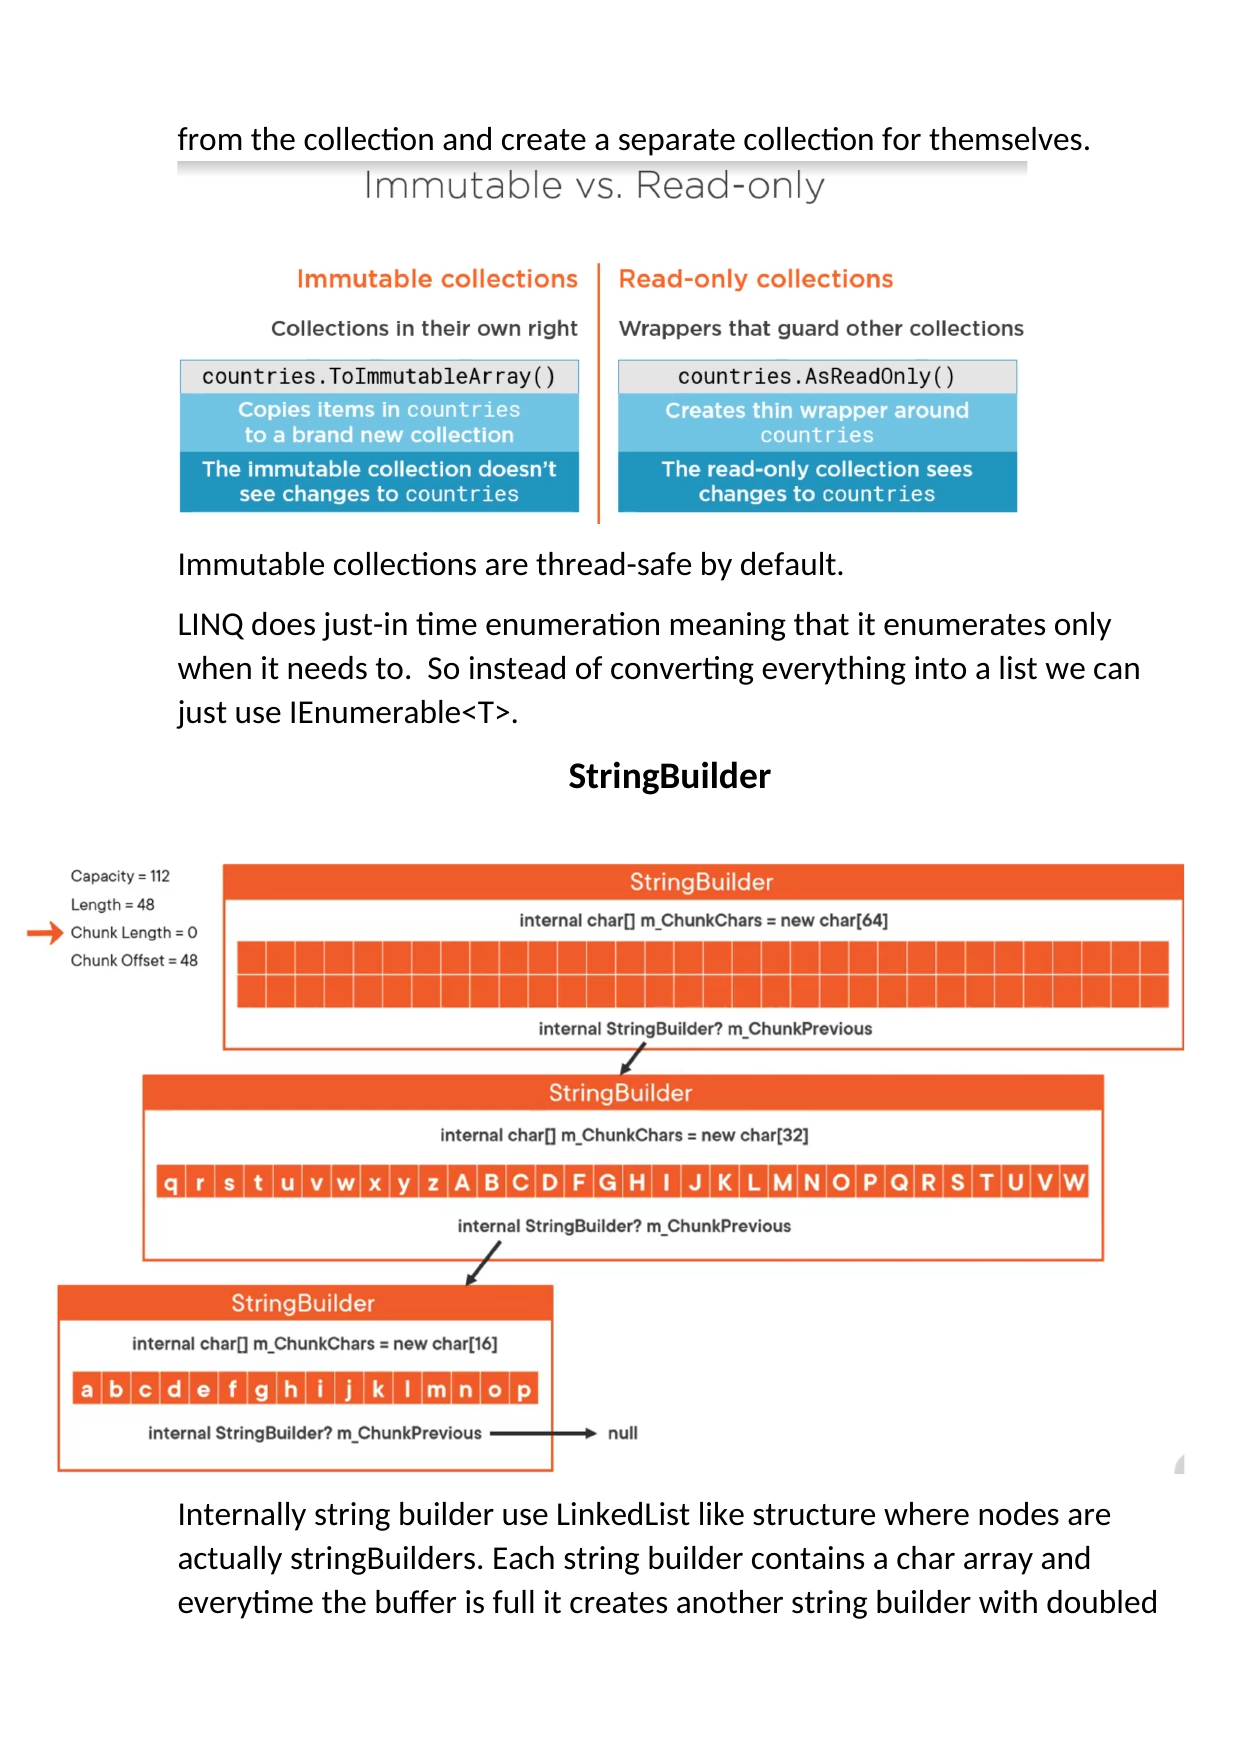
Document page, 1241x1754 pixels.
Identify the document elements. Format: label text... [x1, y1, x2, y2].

text Immutable collections are thread-safe by default. [177, 543, 1162, 583]
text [177, 118, 1162, 524]
text LINQ does just-in time enumeration meaning that it enumerates only when it needs to. So instead of converting everything into a list we can just use IEnumerable<T>. [177, 603, 1162, 732]
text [177, 1493, 1162, 1621]
picture [0, 817, 1185, 1474]
picture [177, 161, 1028, 524]
text StringBuilder [177, 752, 1162, 798]
